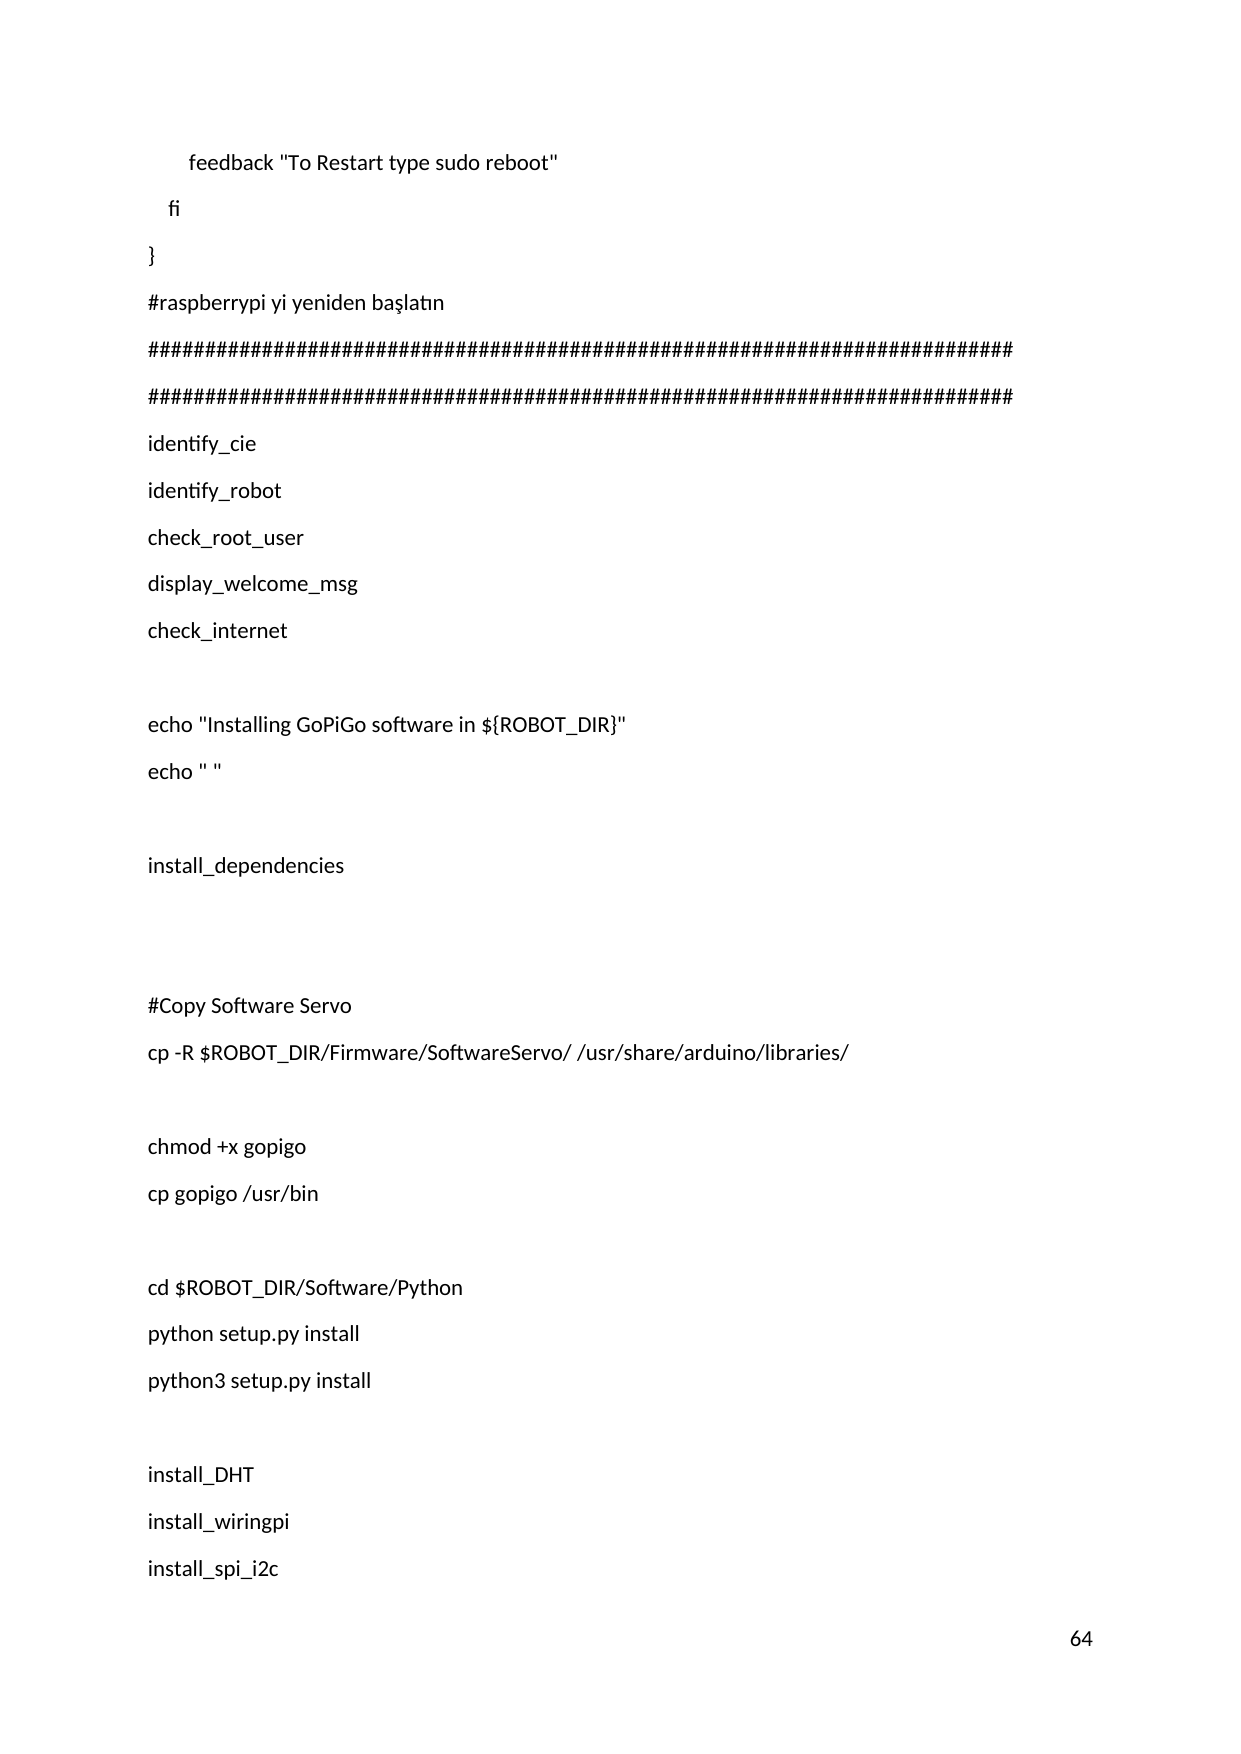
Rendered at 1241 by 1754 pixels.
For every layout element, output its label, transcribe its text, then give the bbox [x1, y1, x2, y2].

text cd $ROBOT_DIR/Software/Python [148, 1273, 1093, 1301]
text #raspberrypi yi yeniden başlatın [148, 288, 1093, 316]
text install_wiringpi [148, 1507, 1093, 1535]
text #Copy Software Servo [148, 991, 1093, 1019]
text python3 setup.py install [148, 1366, 1093, 1394]
text cp -R $ROBOT_DIR/Firmware/SoftwareServo/ /usr/share/arduino/libraries/ [148, 1038, 1093, 1066]
text cp gopigo /usr/bin [148, 1179, 1093, 1207]
text install_dependencies [148, 851, 1093, 879]
text } [148, 241, 1093, 269]
text check_root_user [148, 523, 1093, 551]
text fi [148, 194, 1093, 222]
text display_welcome_msg [148, 569, 1093, 597]
text check_internet [148, 616, 1093, 644]
text install_spi_i2c [148, 1554, 1093, 1582]
text ############################################################################ [148, 335, 1093, 363]
text chmod +x gopigo [148, 1132, 1093, 1160]
text echo "Installing GoPiGo software in ${ROBOT_DIR}" [148, 710, 1093, 738]
text identify_cie [148, 429, 1093, 457]
text feedback "To Restart type sudo reboot" [148, 148, 1093, 176]
text ############################################################################ [148, 382, 1093, 410]
text python setup.py install [148, 1319, 1093, 1347]
text identify_robot [148, 476, 1093, 504]
text install_DHT [148, 1460, 1093, 1488]
text echo " " [148, 757, 1093, 785]
